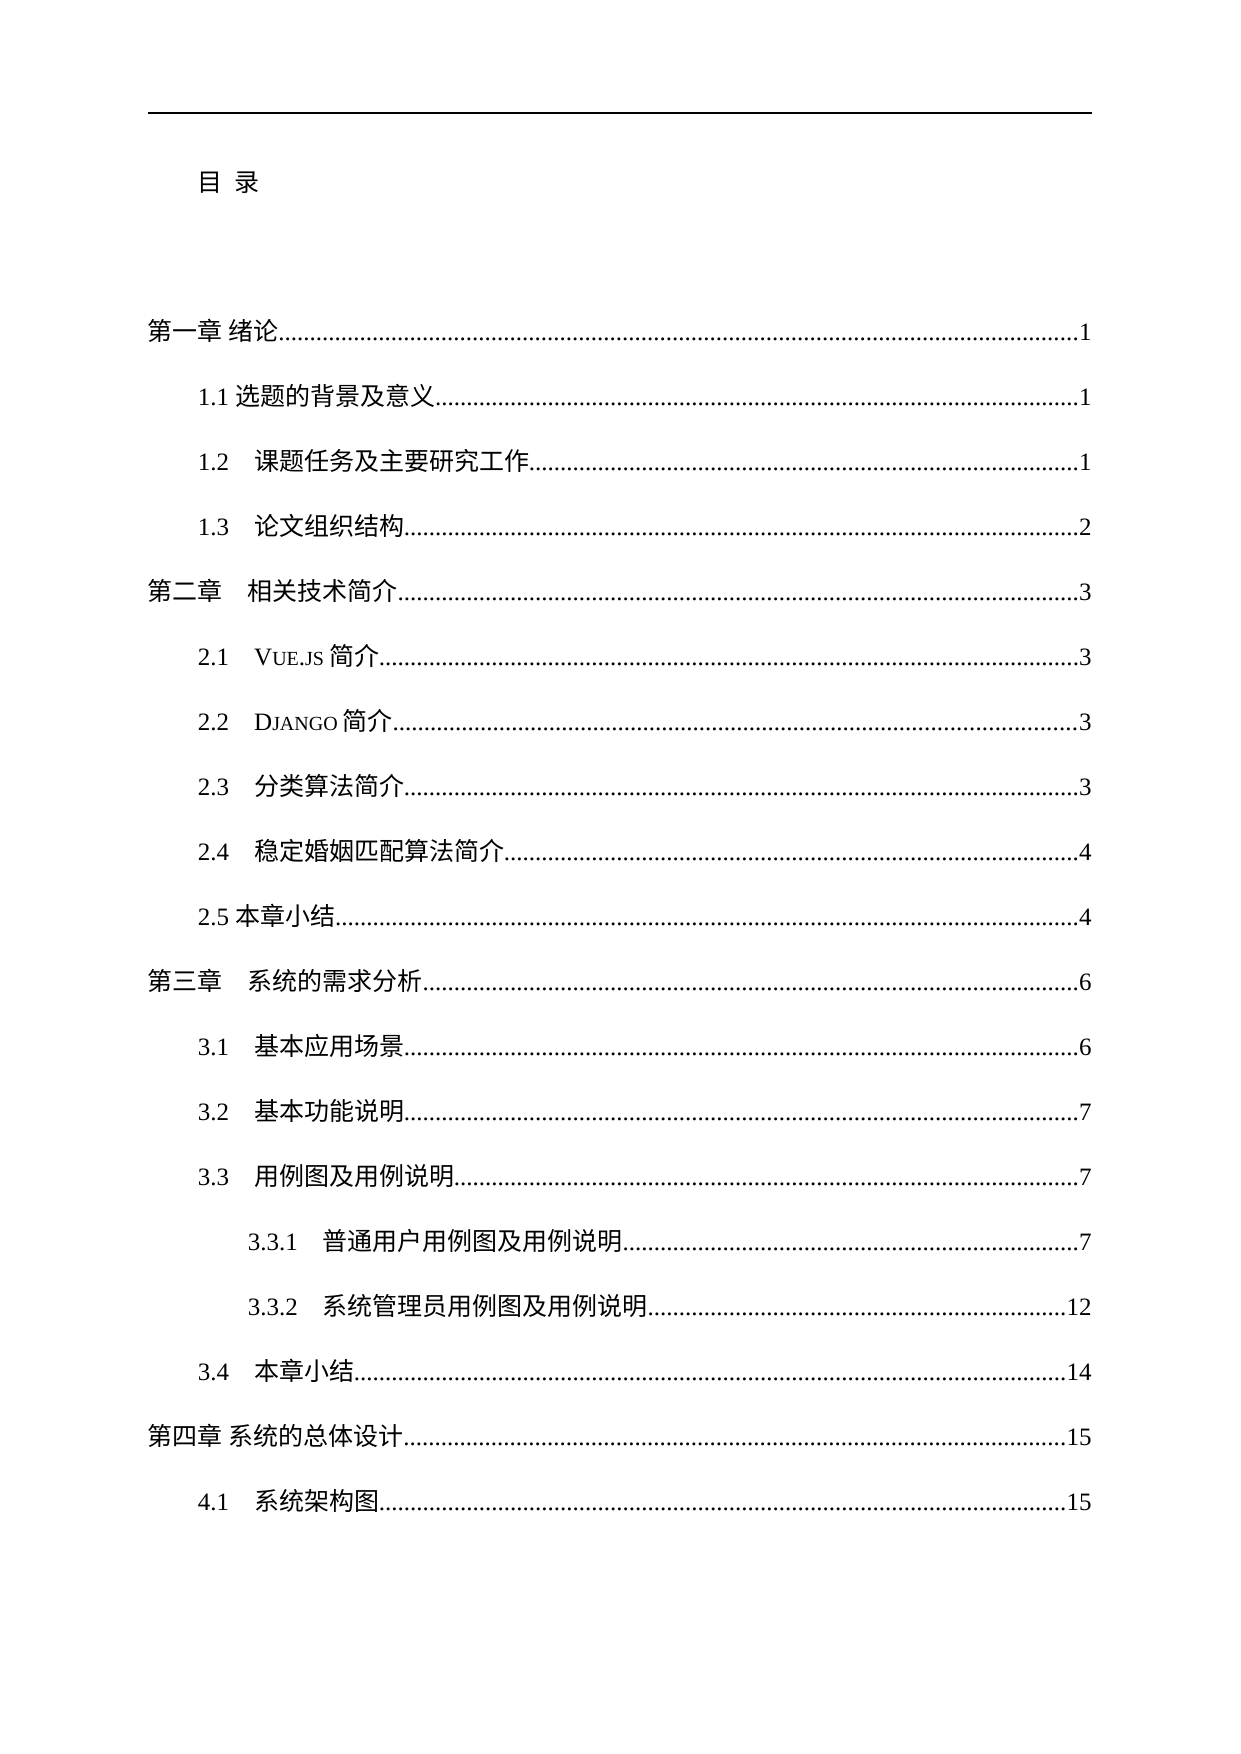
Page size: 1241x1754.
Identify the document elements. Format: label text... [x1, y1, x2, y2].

text 目 录 [148, 148, 1092, 213]
